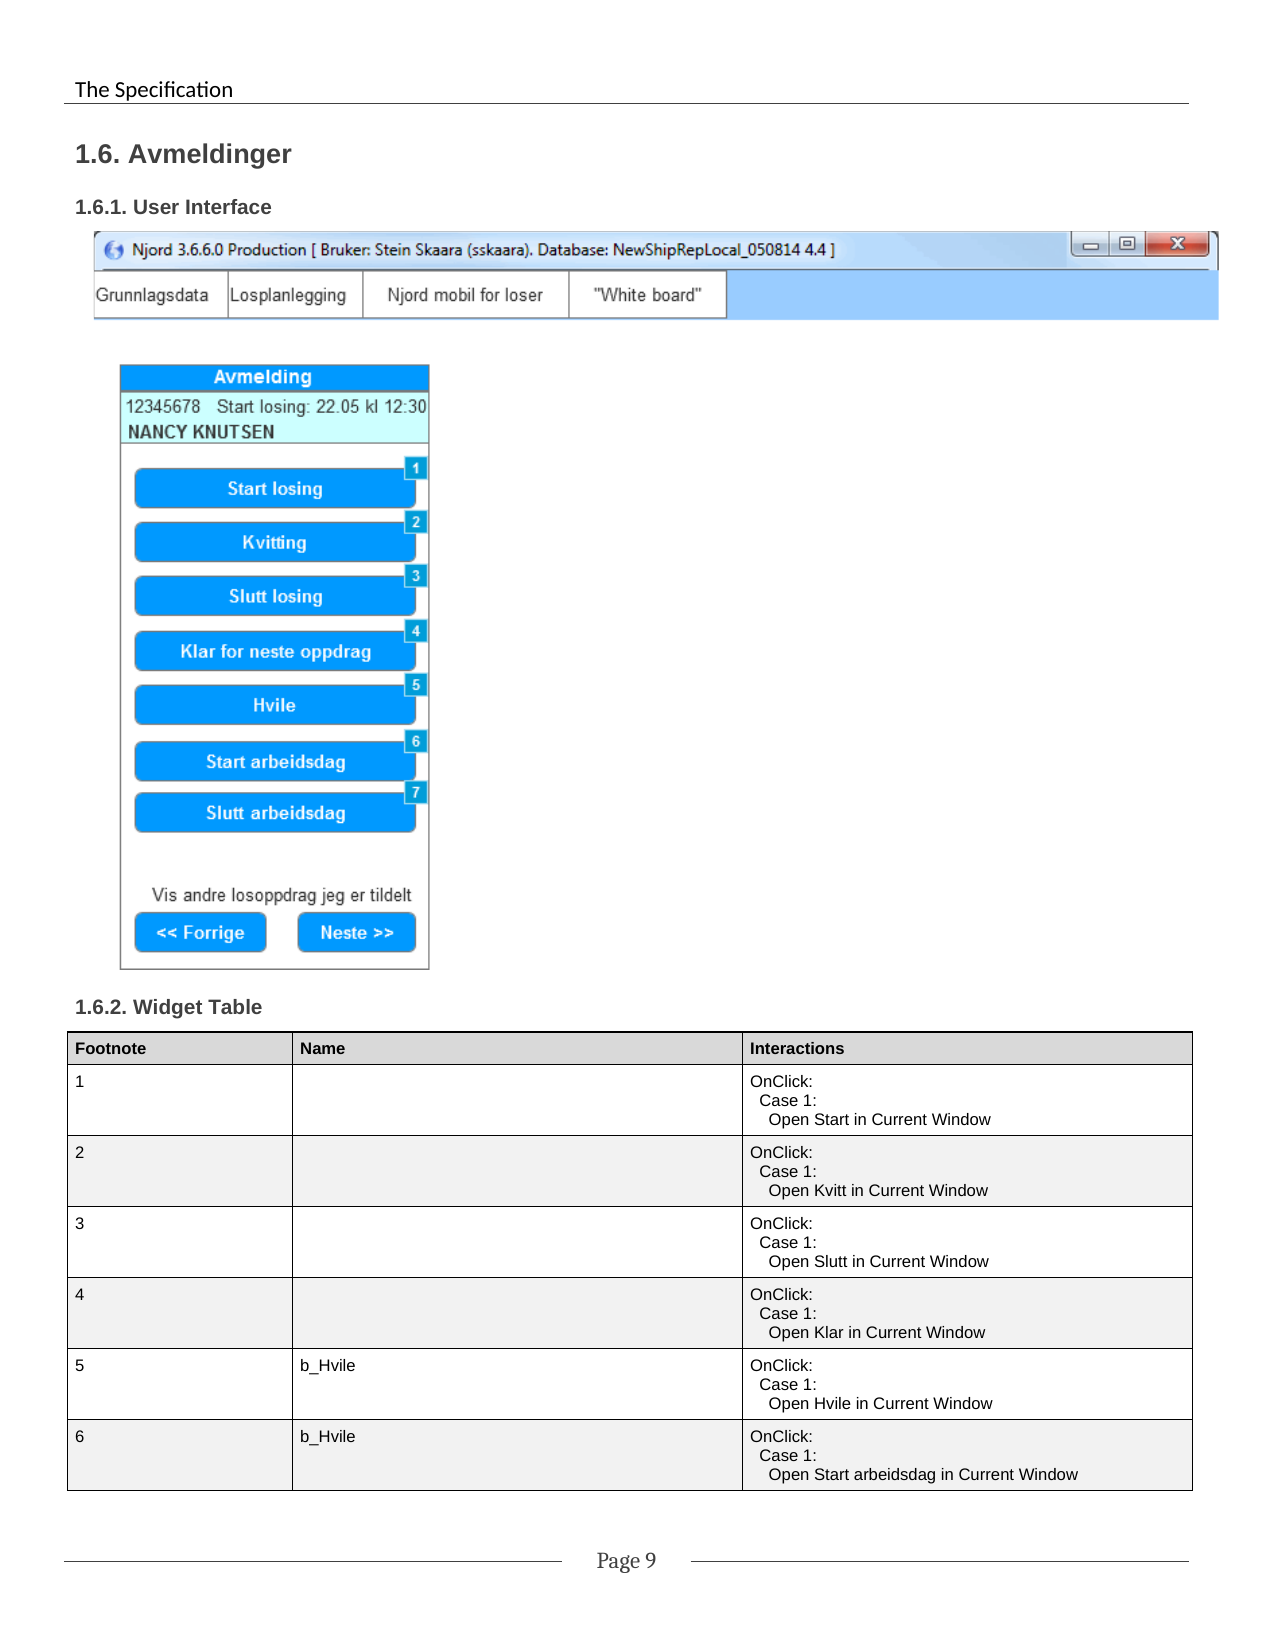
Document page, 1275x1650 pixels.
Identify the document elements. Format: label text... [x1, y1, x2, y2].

table_cell OnClick: Case 1: Open Start arbeidsdag in Current Window [743, 1420, 1192, 1490]
table_cell 4 [68, 1278, 292, 1348]
table_cell [293, 1278, 742, 1348]
table_cell 5 [68, 1349, 292, 1419]
table_cell OnClick: Case 1: Open Kvitt in Current Window [743, 1136, 1192, 1206]
table_cell [293, 1065, 742, 1135]
table_header Interactions [743, 1033, 1192, 1064]
table_cell 3 [68, 1207, 292, 1277]
table_cell OnClick: Case 1: Open Start in Current Window [743, 1065, 1192, 1135]
table_cell 6 [68, 1420, 292, 1490]
table_cell b_Hvile [293, 1420, 742, 1490]
table_cell 2 [68, 1136, 292, 1206]
table_cell b_Hvile [293, 1349, 742, 1419]
table_cell [293, 1207, 742, 1277]
table_cell OnClick: Case 1: Open Slutt in Current Window [743, 1207, 1192, 1277]
table_cell 1 [68, 1065, 292, 1135]
subtitle User Interface [75, 194, 1200, 218]
table_header Footnote [68, 1033, 292, 1064]
table_header Name [293, 1033, 742, 1064]
table_cell OnClick: Case 1: Open Hvile in Current Window [743, 1349, 1192, 1419]
table_cell OnClick: Case 1: Open Klar in Current Window [743, 1278, 1192, 1348]
subtitle Avmeldinger [75, 138, 1200, 169]
table_cell [293, 1136, 742, 1206]
subtitle Widget Table [75, 995, 1200, 1019]
